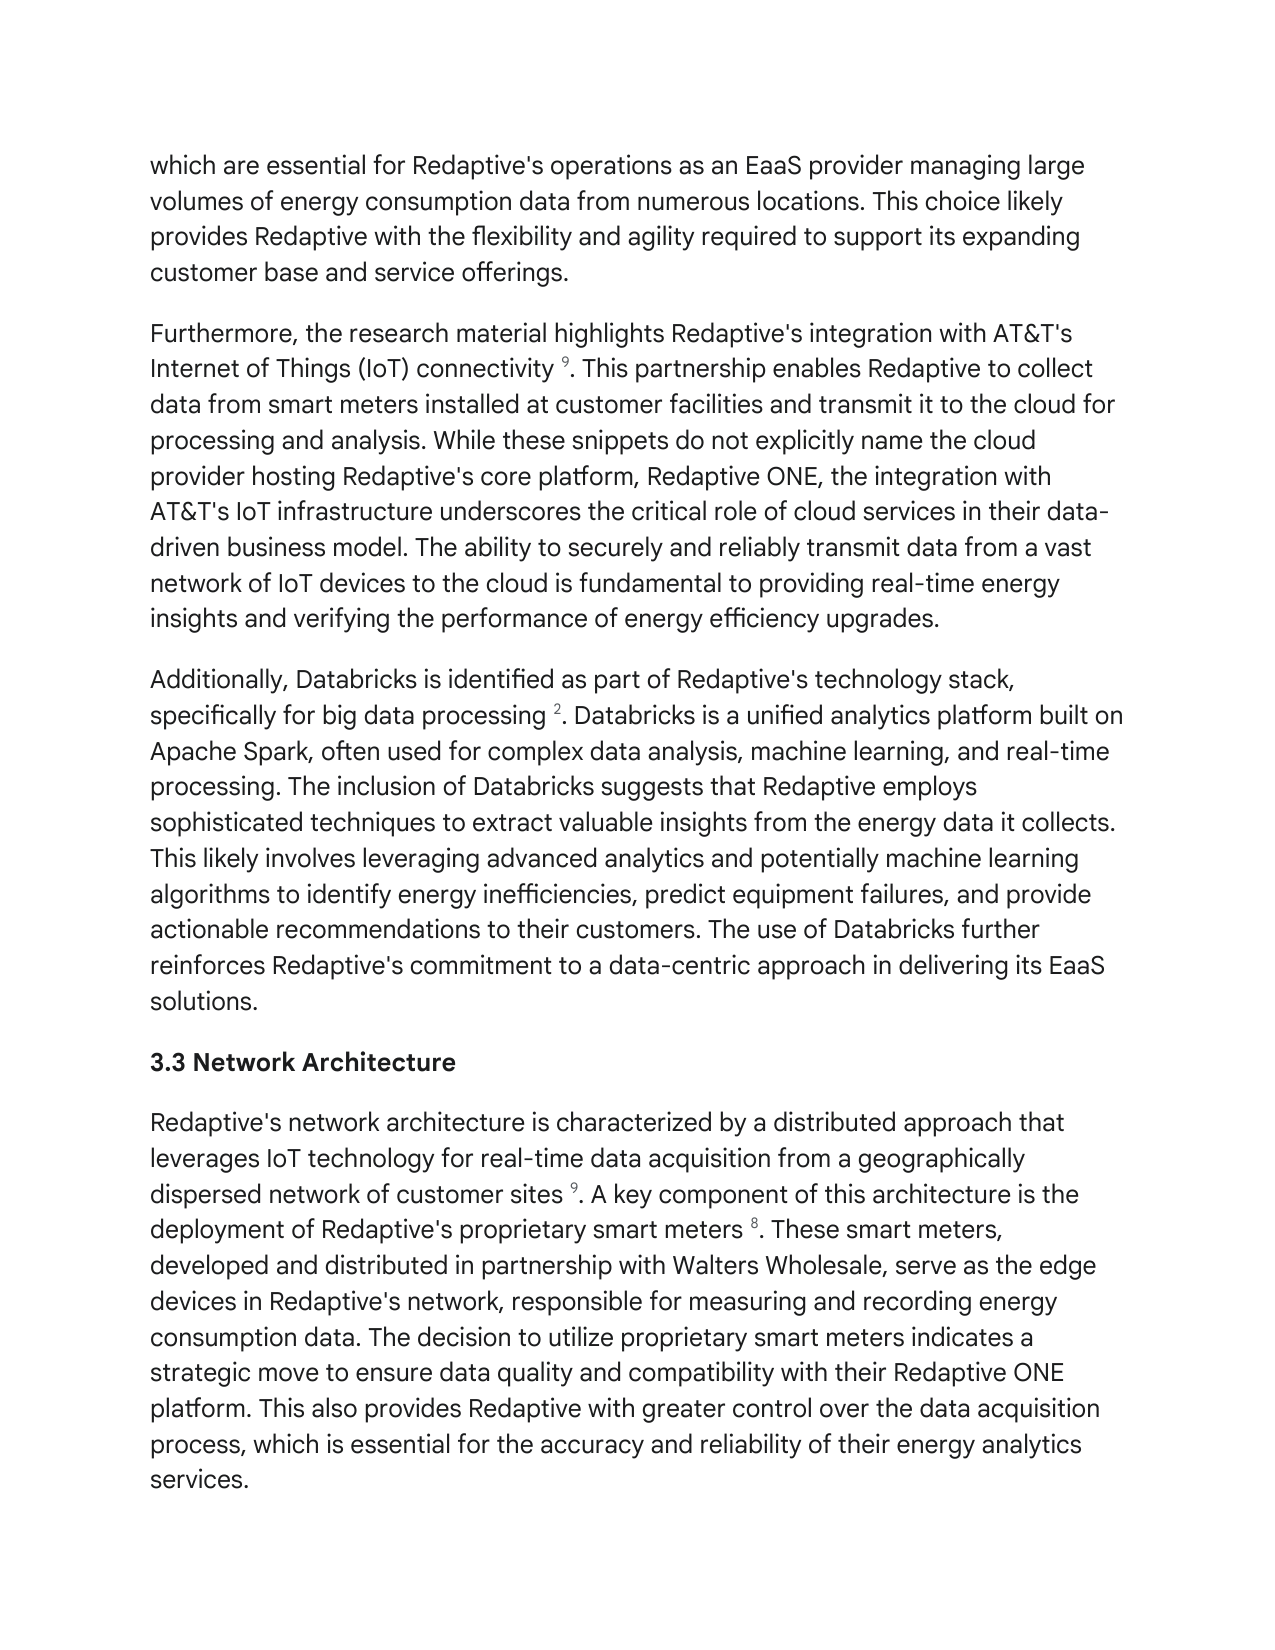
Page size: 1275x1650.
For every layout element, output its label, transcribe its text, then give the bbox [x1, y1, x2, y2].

text 3.3 Network Architecture [150, 1047, 1125, 1078]
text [150, 150, 1125, 288]
text Furthermore, the research material highlights Redaptive's integration with AT&T's Internet of Things (IoT) connectivity 9. This partnership enables Redaptive to collect data from smart meters installed at customer facilities and transmit it to the cloud for processing and analysis. While these snippets do not explicitly name the cloud provider hosting Redaptive's core platform, Redaptive ONE, the integration with AT&T's IoT infrastructure underscores the critical role of cloud services in their data-driven business model. The ability to securely and reliably transmit data from a vast network of IoT devices to the cloud is fundamental to providing real-time energy insights and verifying the performance of energy efficiency upgrades. [150, 318, 1125, 635]
text Redaptive's network architecture is characterized by a distributed approach that leverages IoT technology for real-time data acquisition from a geographically dispersed network of customer sites 9. A key component of this architecture is the deployment of Redaptive's proprietary smart meters 8. These smart meters, developed and distributed in partnership with Walters Wholesale, serve as the edge devices in Redaptive's network, responsible for measuring and recording energy consumption data. The decision to utilize proprietary smart meters indicates a strategic move to ensure data quality and compatibility with their Redaptive ONE platform. This also provides Redaptive with greater control over the data acquisition process, which is essential for the accuracy and reliability of their energy analytics services. [150, 1107, 1125, 1496]
text Additionally, Databricks is identified as part of Redaptive's technology stack, specifically for big data processing 2. Databricks is a unified analytics platform built on Apache Spark, often used for complex data analysis, machine learning, and real-time processing. The inclusion of Databricks suggests that Redaptive employs sophisticated techniques to extract valuable insights from the energy data it collects. This likely involves leveraging advanced analytics and potentially machine learning algorithms to identify energy inefficiencies, predict equipment failures, and provide actionable recommendations to their customers. The use of Databricks further reinforces Redaptive's commitment to a data-centric approach in delivering its EaaS solutions. [150, 664, 1125, 1017]
